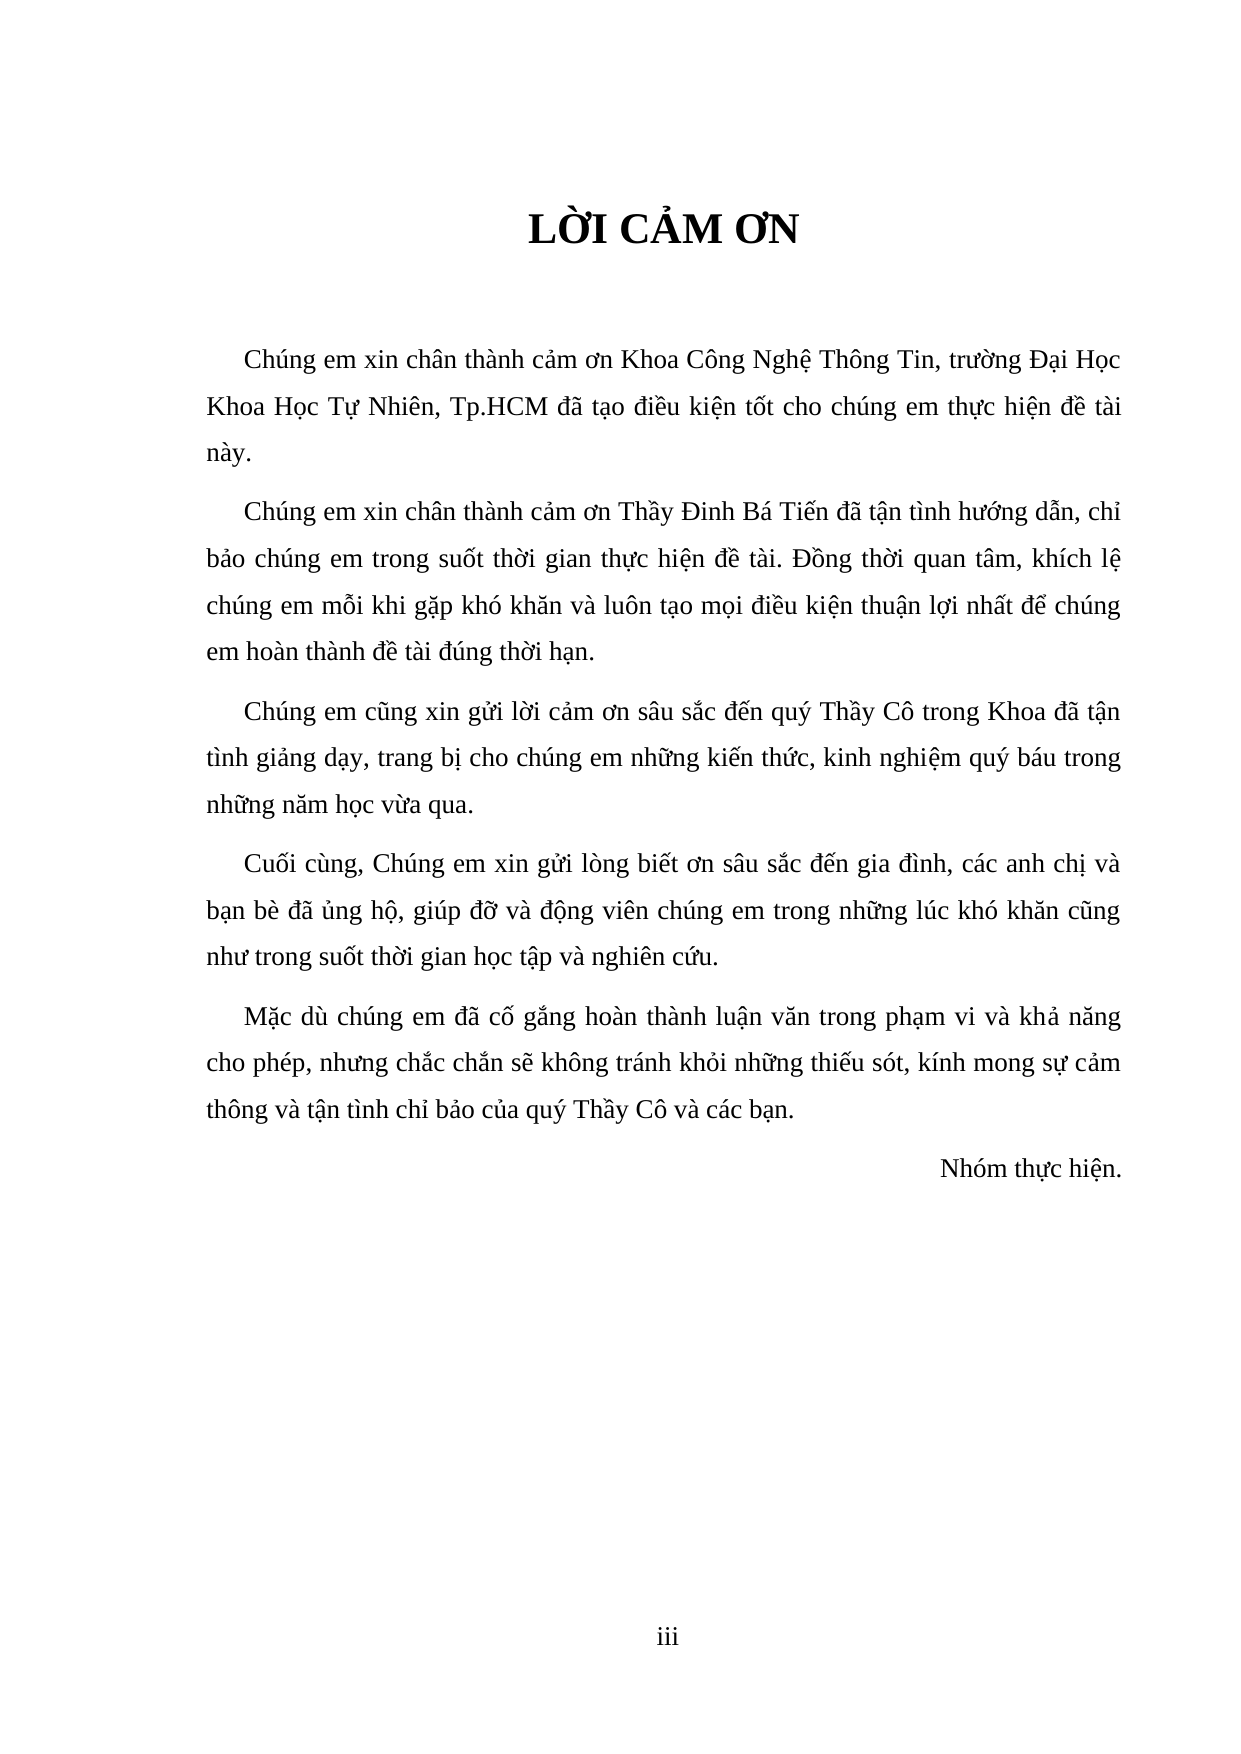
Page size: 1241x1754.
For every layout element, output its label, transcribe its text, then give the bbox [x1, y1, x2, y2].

text Cuối cùng, Chúng em xin gửi lòng biết ơn sâu sắc đến gia đình, các anh chị và bạn bè đã ủng hộ, giúp đỡ và động viên chúng em trong những lúc khó khăn cũng như trong suốt thời gian học tập và nghiên cứu. [206, 847, 1122, 972]
text Mặc dù chúng em đã cố gắng hoàn thành luận văn trong phạm vi và khả năng cho phép, nhưng chắc chắn sẽ không tránh khỏi những thiếu sót, kính mong sự cảm thông và tận tình chỉ bảo của quý Thầy Cô và các bạn. [206, 1000, 1122, 1124]
text Chúng em cũng xin gửi lời cảm ơn sâu sắc đến quý Thầy Cô trong Khoa đã tận tình giảng dạy, trang bị cho chúng em những kiến thức, kinh nghiệm quý báu trong những năm học vừa qua. [206, 695, 1122, 819]
text Chúng em xin chân thành cảm ơn Thầy Đinh Bá Tiến đã tận tình hướng dẫn, chỉ bảo chúng em trong suốt thời gian thực hiện đề tài. Đồng thời quan tâm, khích lệ chúng em mỗi khi gặp khó khăn và luôn tạo mọi điều kiện thuận lợi nhất để chúng em hoàn thành đề tài đúng thời hạn. [206, 496, 1122, 667]
text Chúng em xin chân thành cảm ơn Khoa Công Nghệ Thông Tin, trường Đại Học Khoa Học Tự Nhiên, Tp.HCM đã tạo điều kiện tốt cho chúng em thực hiện đề tài này. [206, 343, 1122, 467]
title LỜI CẢM ƠN [206, 202, 1122, 252]
text Nhóm thực hiện. [206, 1152, 1122, 1183]
